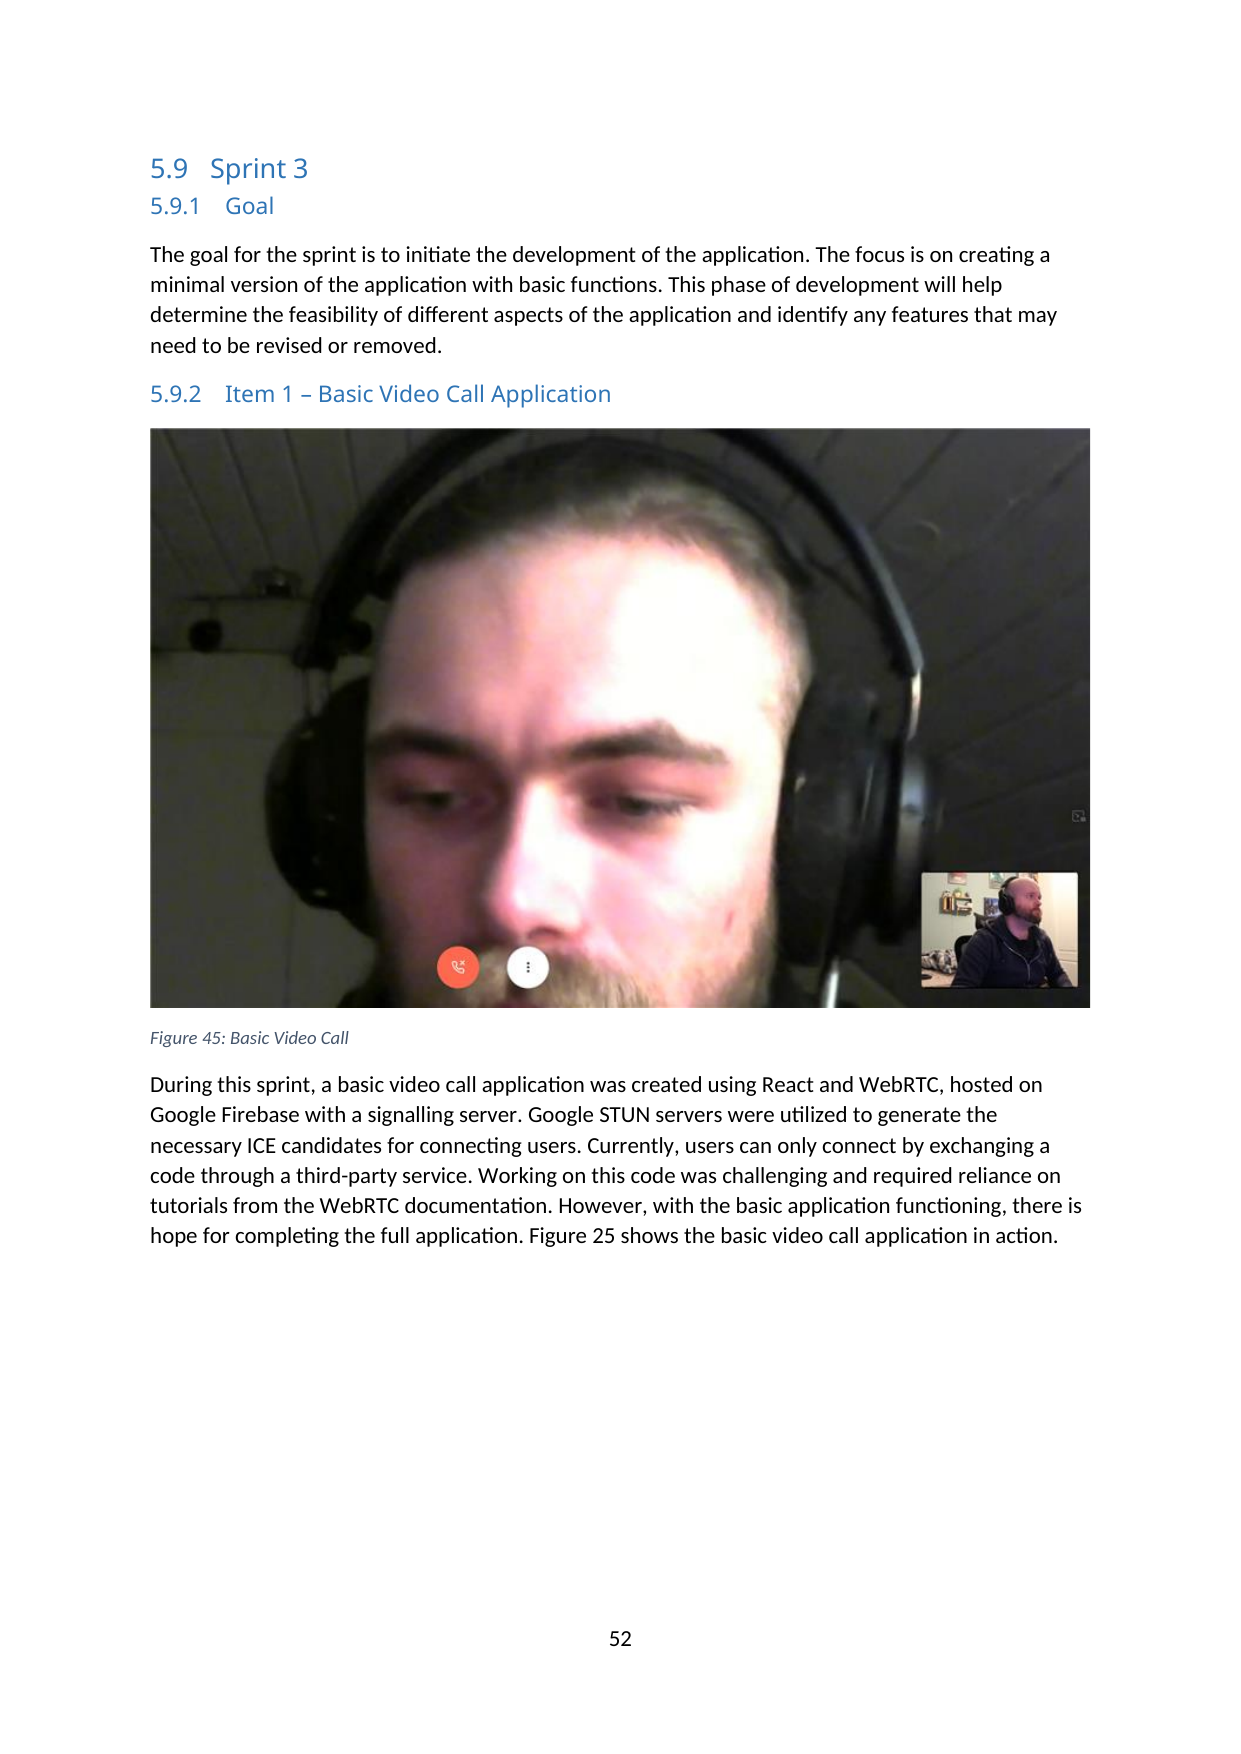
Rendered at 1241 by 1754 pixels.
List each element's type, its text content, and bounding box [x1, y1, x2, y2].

subtitle Item 1 – Basic Video Call Application [150, 378, 1090, 409]
text The goal for the sprint is to initiate the development of the application. The focus is on creating a minimal version of the application with basic functions. This phase of development will help determine the feasibility of different aspects of the application and identify any features that may need to be revised or removed. [150, 240, 1090, 359]
picture [150, 428, 1091, 1008]
subtitle Sprint 3 [150, 150, 1090, 187]
text During this sprint, a basic video call application was created using React and WebRTC, hosted on Google Firebase with a signalling server. Google STUN servers were utilized to generate the necessary ICE candidates for connecting users. Currently, users can only connect by exchanging a code through a third-party service. Working on this code was challenging and required reliance on tutorials from the WebRTC documentation. However, with the basic application functioning, there is hope for completing the full application. Figure 25 shows the basic video call application in action. [150, 1070, 1090, 1249]
subtitle Goal [150, 190, 1090, 221]
